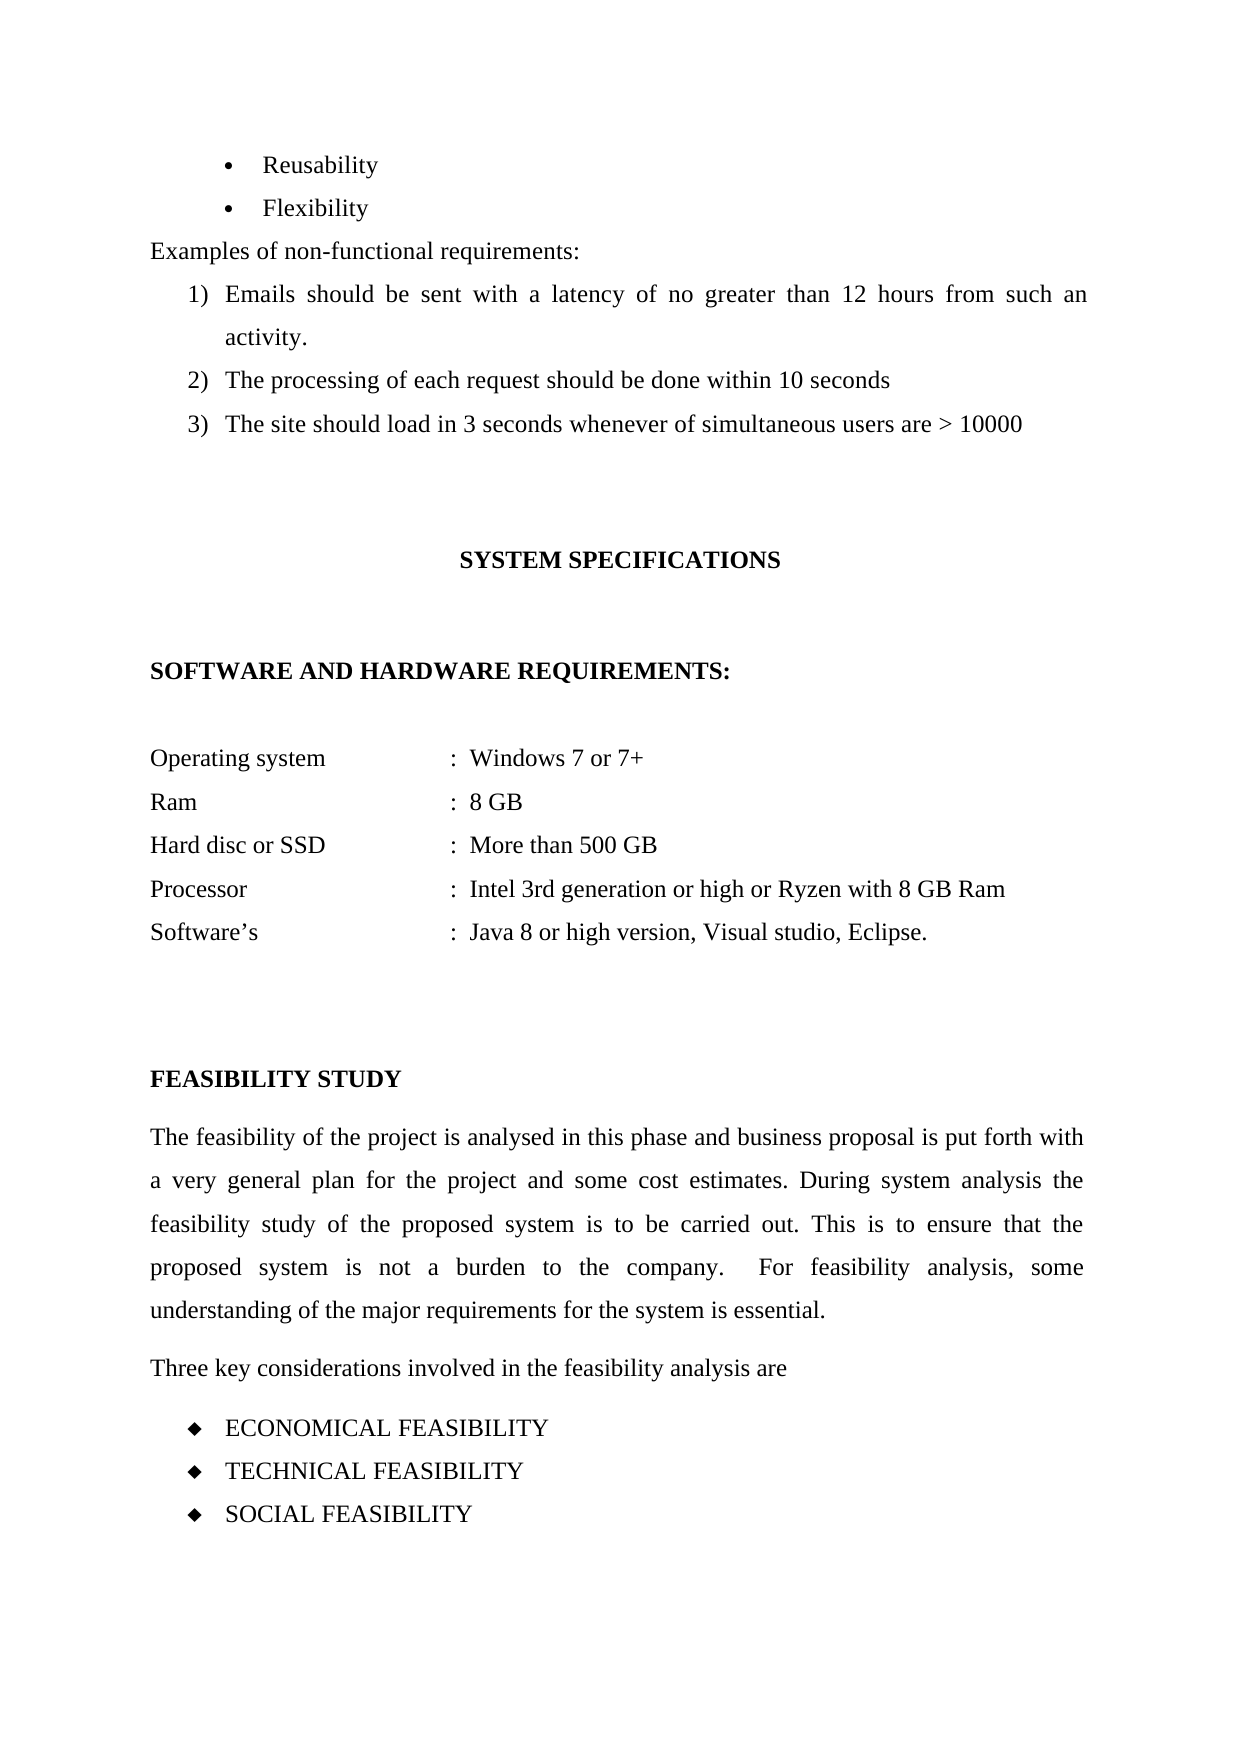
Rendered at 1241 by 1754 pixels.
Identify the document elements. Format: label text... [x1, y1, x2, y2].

text Processor : Intel 3rd generation or high or Ryzen with 8 GB Ram [150, 874, 1090, 903]
text SYSTEM SPECIFICATIONS [150, 545, 1090, 574]
text Software’s : Java 8 or high version, Visual studio, Eclipse. [150, 917, 1090, 946]
list The site should load in 3 seconds whenever of simultaneous users are > 10000 [187, 409, 1090, 437]
text Examples of non-functional requirements: [150, 236, 1090, 265]
text Operating system : Windows 7 or 7+ [150, 743, 1090, 772]
list Flexibility [225, 193, 1090, 222]
list SOCIAL FEASIBILITY [187, 1499, 1090, 1528]
list Reusability [225, 150, 1090, 179]
list The processing of each request should be done within 10 seconds [187, 366, 1090, 394]
text Ram : 8 GB [150, 787, 1090, 816]
list Emails should be sent with a latency of no greater than 12 hours from such an activity. [187, 279, 1090, 351]
list ECONOMICAL FEASIBILITY [187, 1413, 1090, 1442]
list TECHNICAL FEASIBILITY [187, 1456, 1090, 1485]
text FEASIBILITY STUDY [150, 1064, 1085, 1093]
text SOFTWARE AND HARDWARE REQUIREMENTS: [150, 656, 1090, 685]
text Three key considerations involved in the feasibility analysis are [150, 1353, 1090, 1382]
text The feasibility of the project is analysed in this phase and business proposal is put forth with a very general plan for the project and some cost estimates. During system analysis the feasibility study of the proposed system is to be carried out. This is to ensure that the proposed system is not a burden to the company. For feasibility analysis, some understanding of the major requirements for the system is essential. [150, 1122, 1085, 1324]
text Hard disc or SSD : More than 500 GB [150, 830, 1090, 859]
